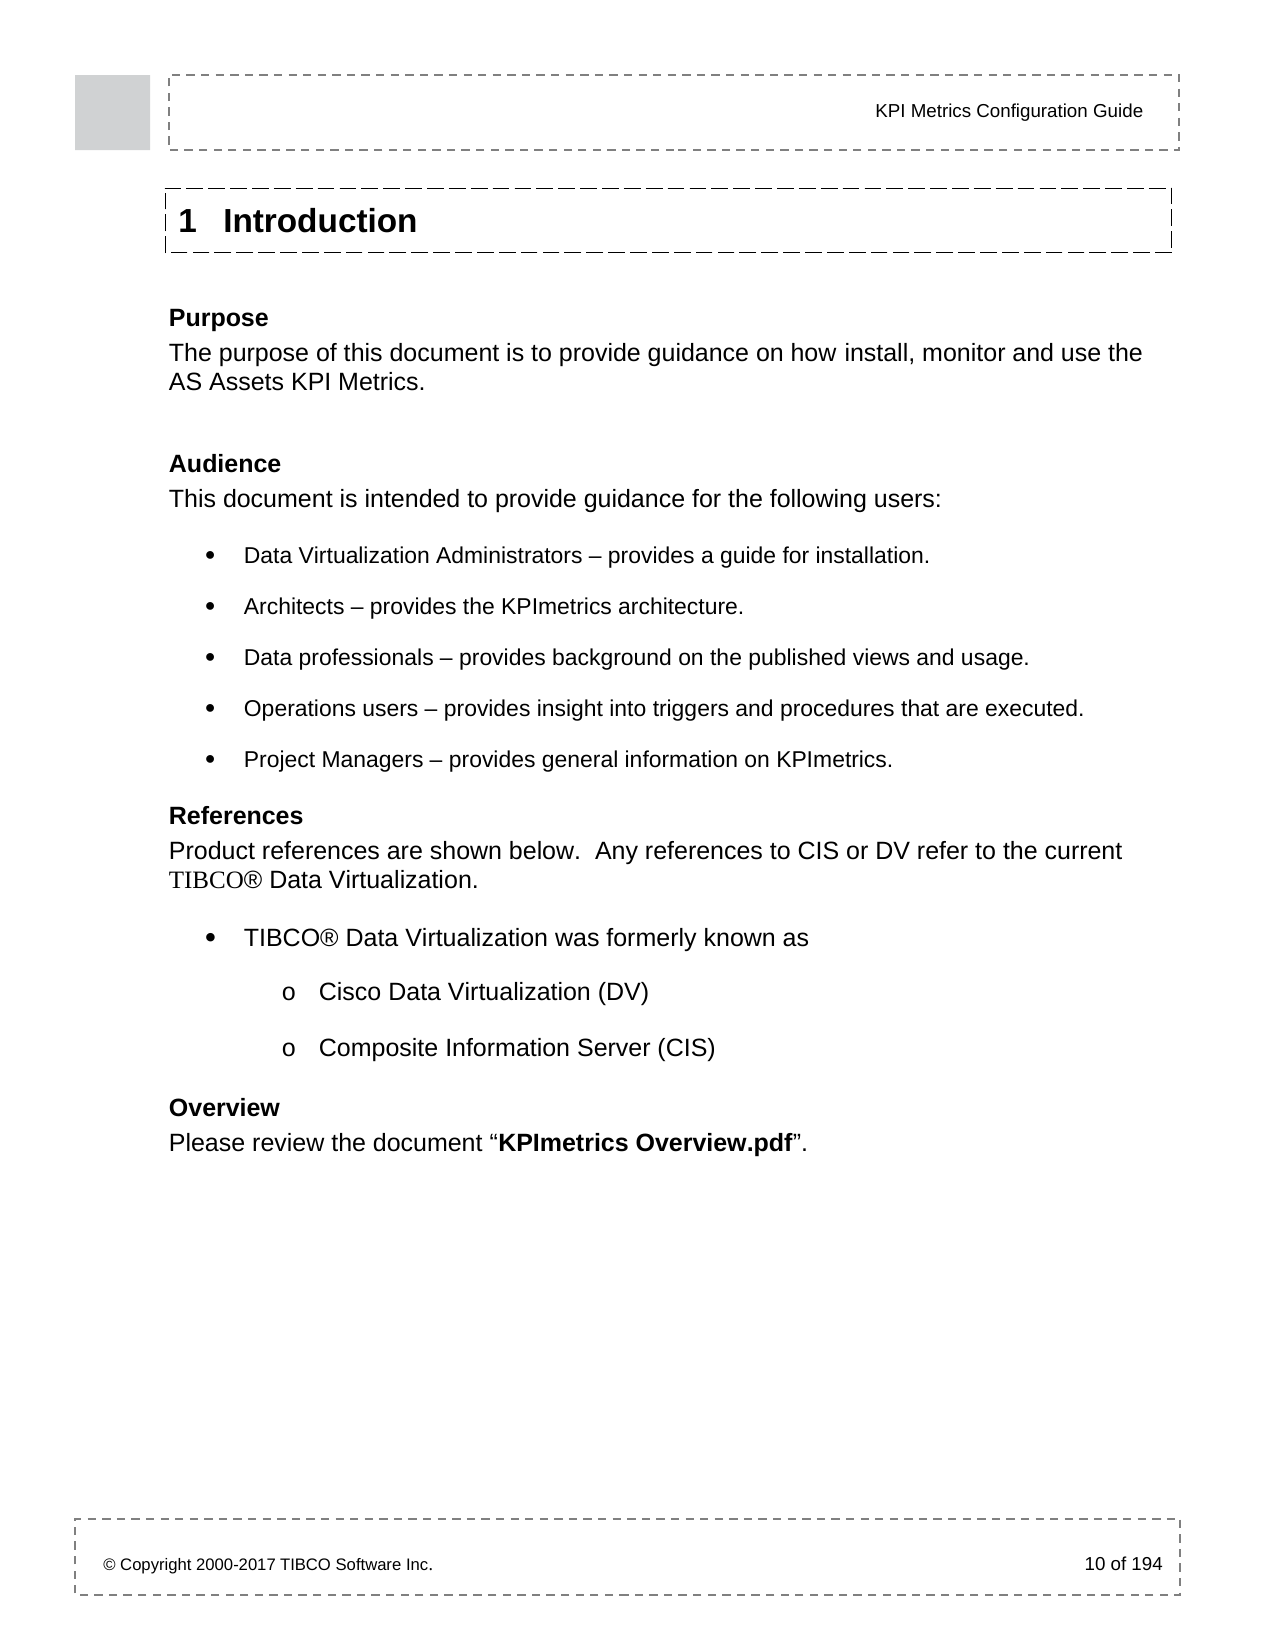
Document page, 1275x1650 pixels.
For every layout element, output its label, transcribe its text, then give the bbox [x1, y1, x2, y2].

text The purpose of this document is to provide guidance on how install, monitor and use the AS Assets KPI Metrics. [169, 338, 1162, 396]
list Composite Information Server (CIS) [281, 1033, 1161, 1064]
subtitle Introduction [164, 187, 1172, 253]
list Cisco Data Virtualization (DV) [281, 976, 1161, 1007]
subtitle Overview [169, 1093, 1162, 1122]
list TIBCO® Data Virtualization was formerly known as [206, 922, 1161, 951]
list Data Virtualization Administrators – provides a guide for installation. [206, 542, 1161, 568]
list Operations users – provides insight into triggers and procedures that are executed. [206, 695, 1161, 721]
list Data professionals – provides background on the published views and usage. [206, 644, 1161, 670]
text Please review the document “KPImetrics Overview.pdf”. [169, 1128, 1162, 1157]
list Architects – provides the KPImetrics architecture. [206, 593, 1161, 619]
subtitle References [169, 801, 1162, 830]
text This document is intended to provide guidance for the following users: [169, 484, 1162, 513]
subtitle Audience [169, 449, 1162, 478]
text Product references are shown below. Any references to CIS or DV refer to the current TIBCO® Data Virtualization. [169, 836, 1162, 894]
subtitle Purpose [169, 303, 1162, 332]
list Project Managers – provides general information on KPImetrics. [206, 746, 1161, 772]
